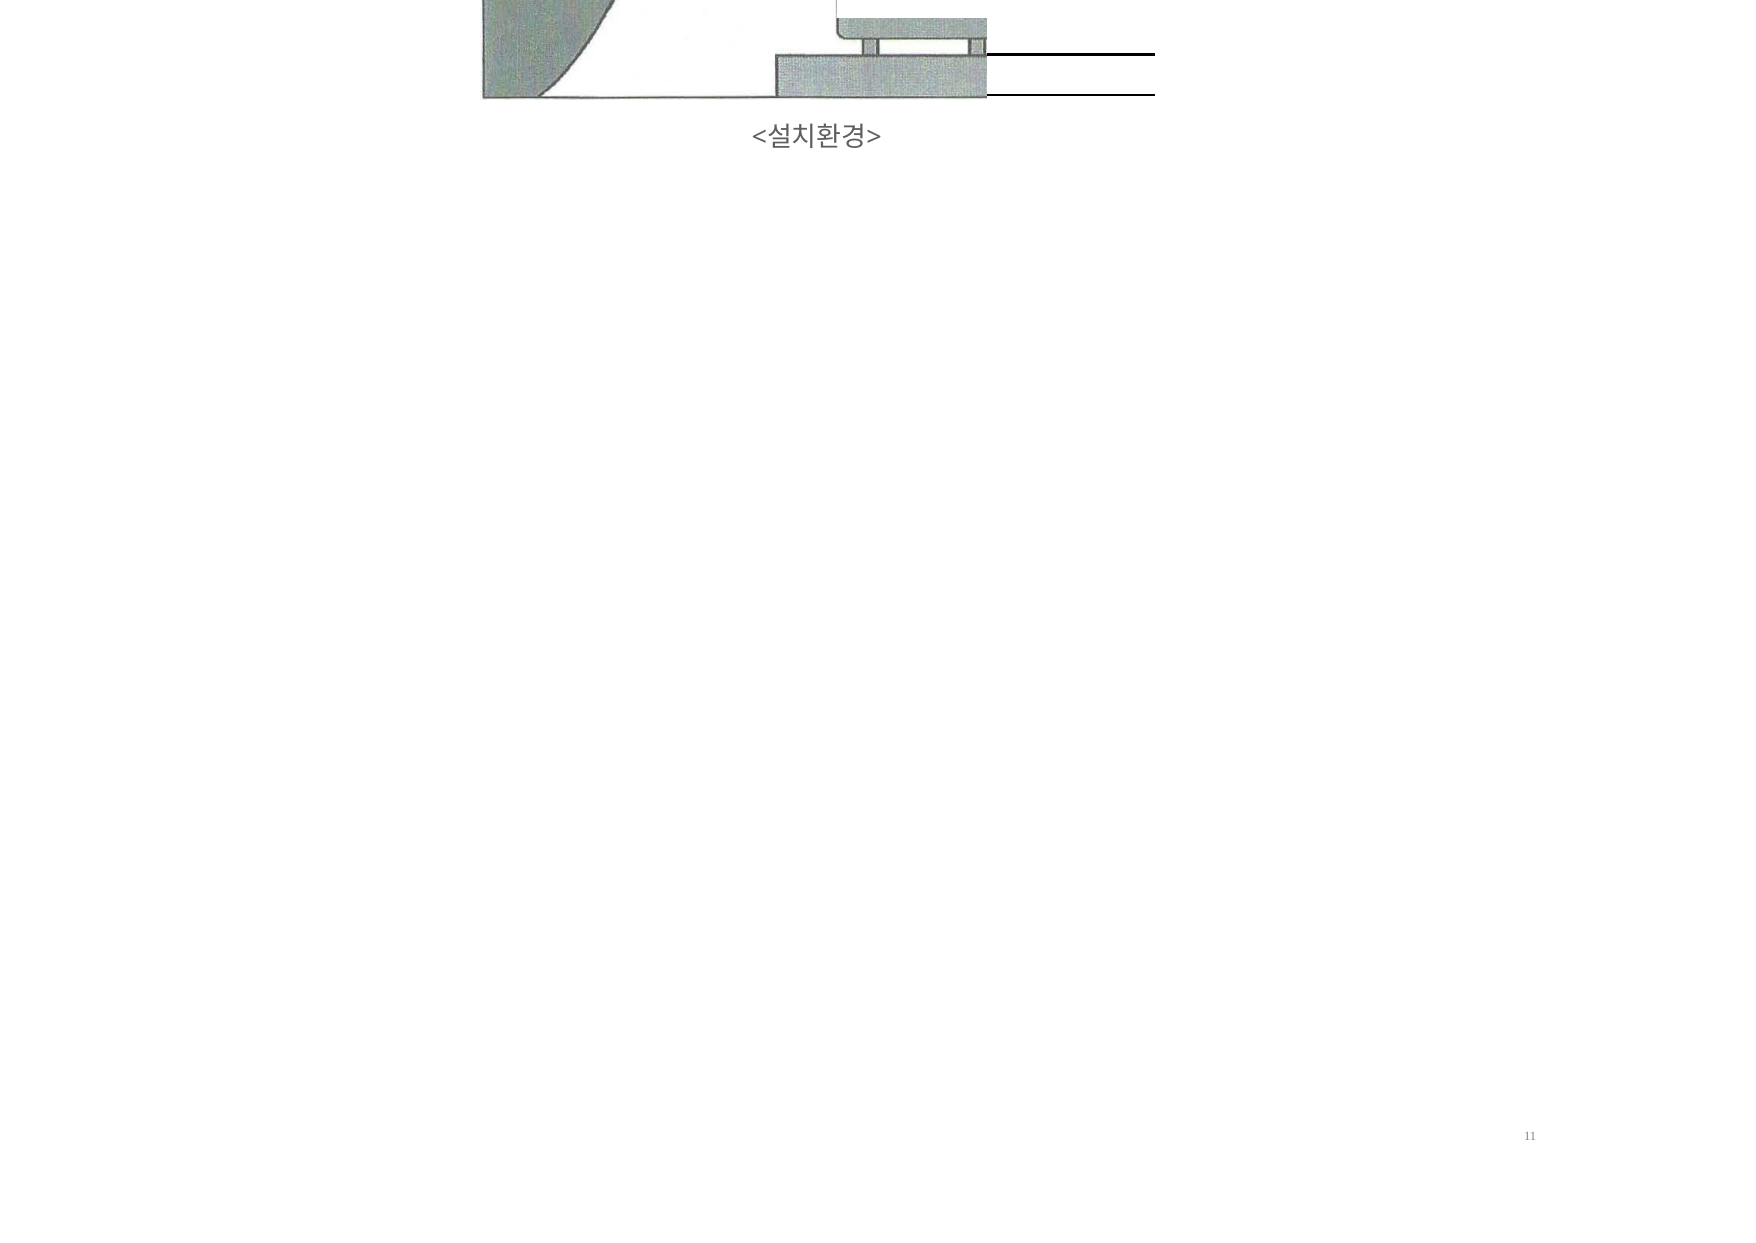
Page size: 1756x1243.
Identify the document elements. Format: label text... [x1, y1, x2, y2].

text <설치환경> [148, 114, 1486, 154]
picture [480, 0, 987, 100]
